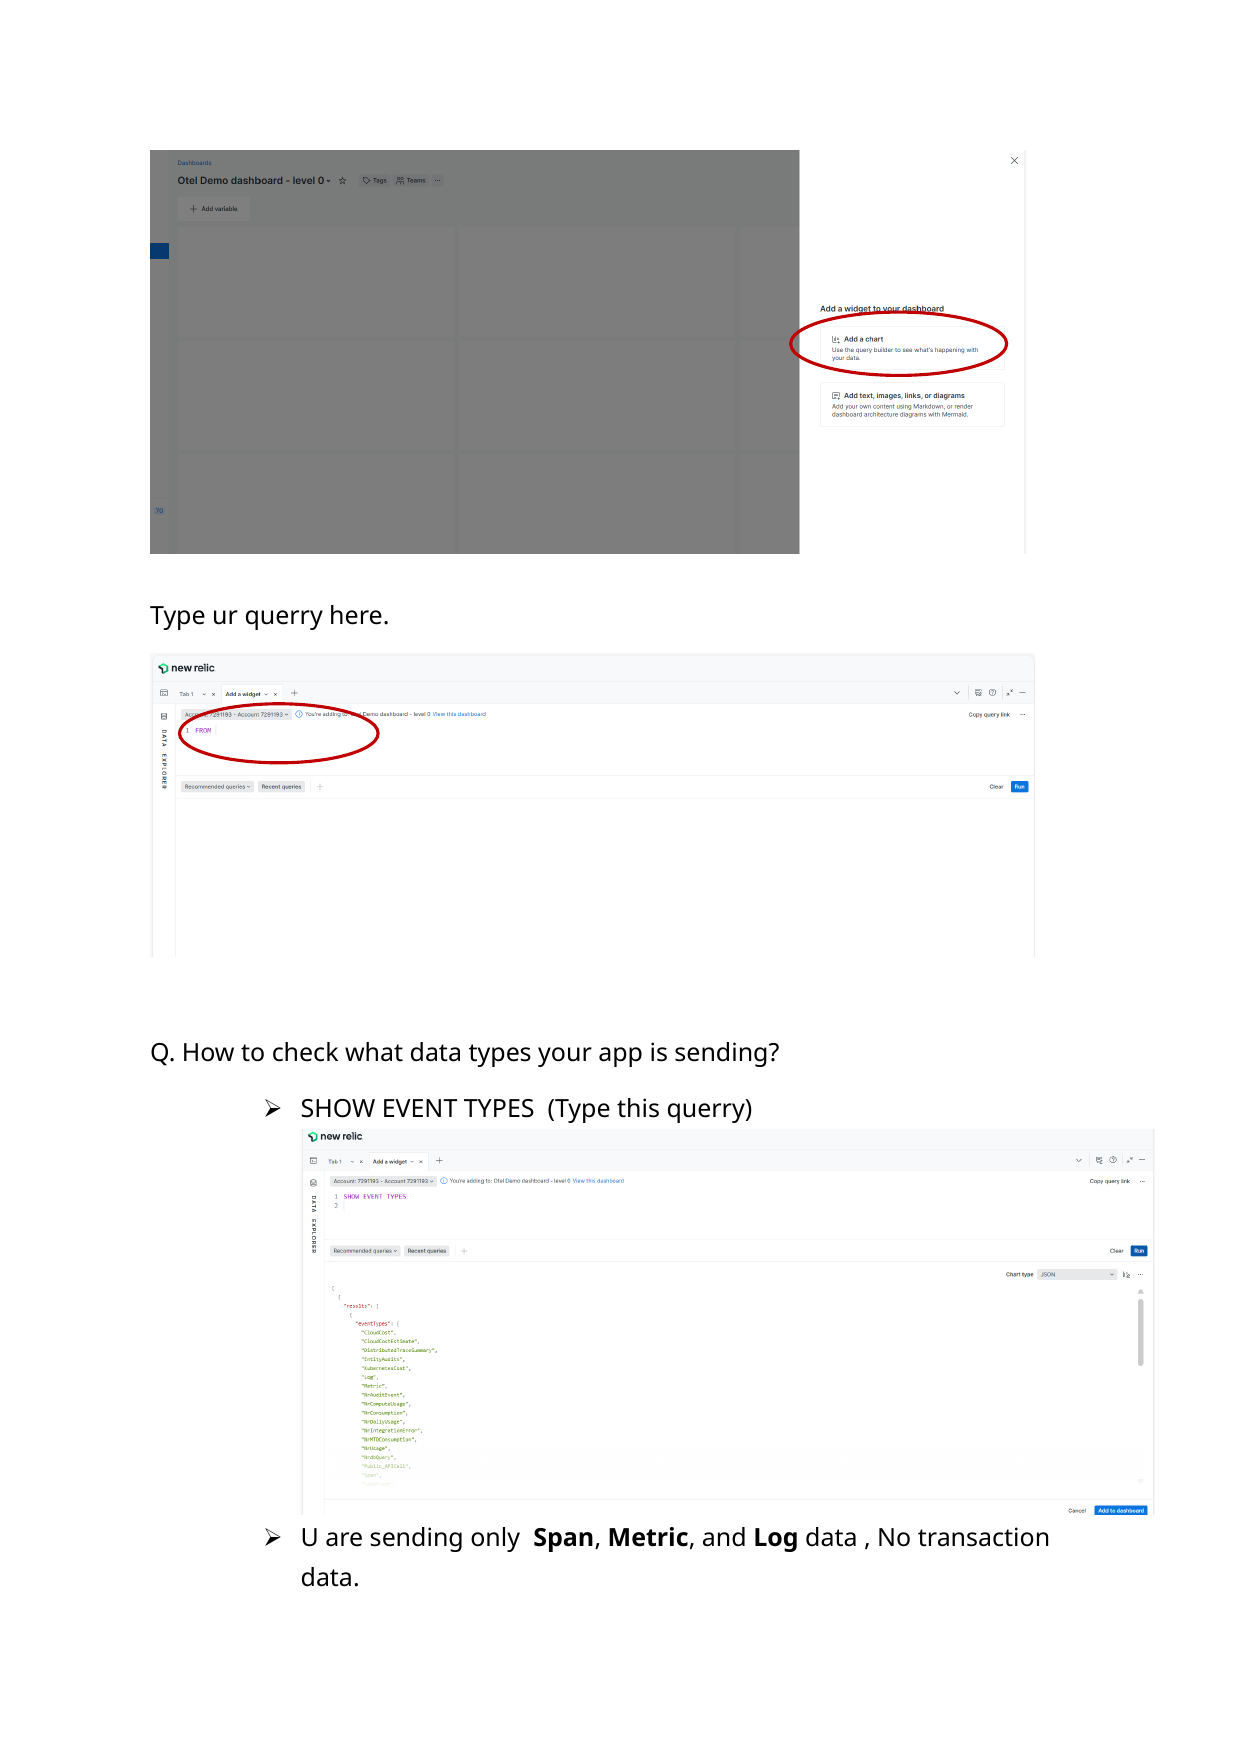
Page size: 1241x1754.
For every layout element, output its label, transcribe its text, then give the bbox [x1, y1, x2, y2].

picture [150, 653, 1036, 957]
picture [300, 1129, 1155, 1515]
text Q. How to check what data types your app is sending? [150, 1034, 1090, 1068]
picture [150, 150, 1027, 554]
list U are sending only Span, Metric, and Log data , No transaction data. [263, 1520, 1090, 1593]
